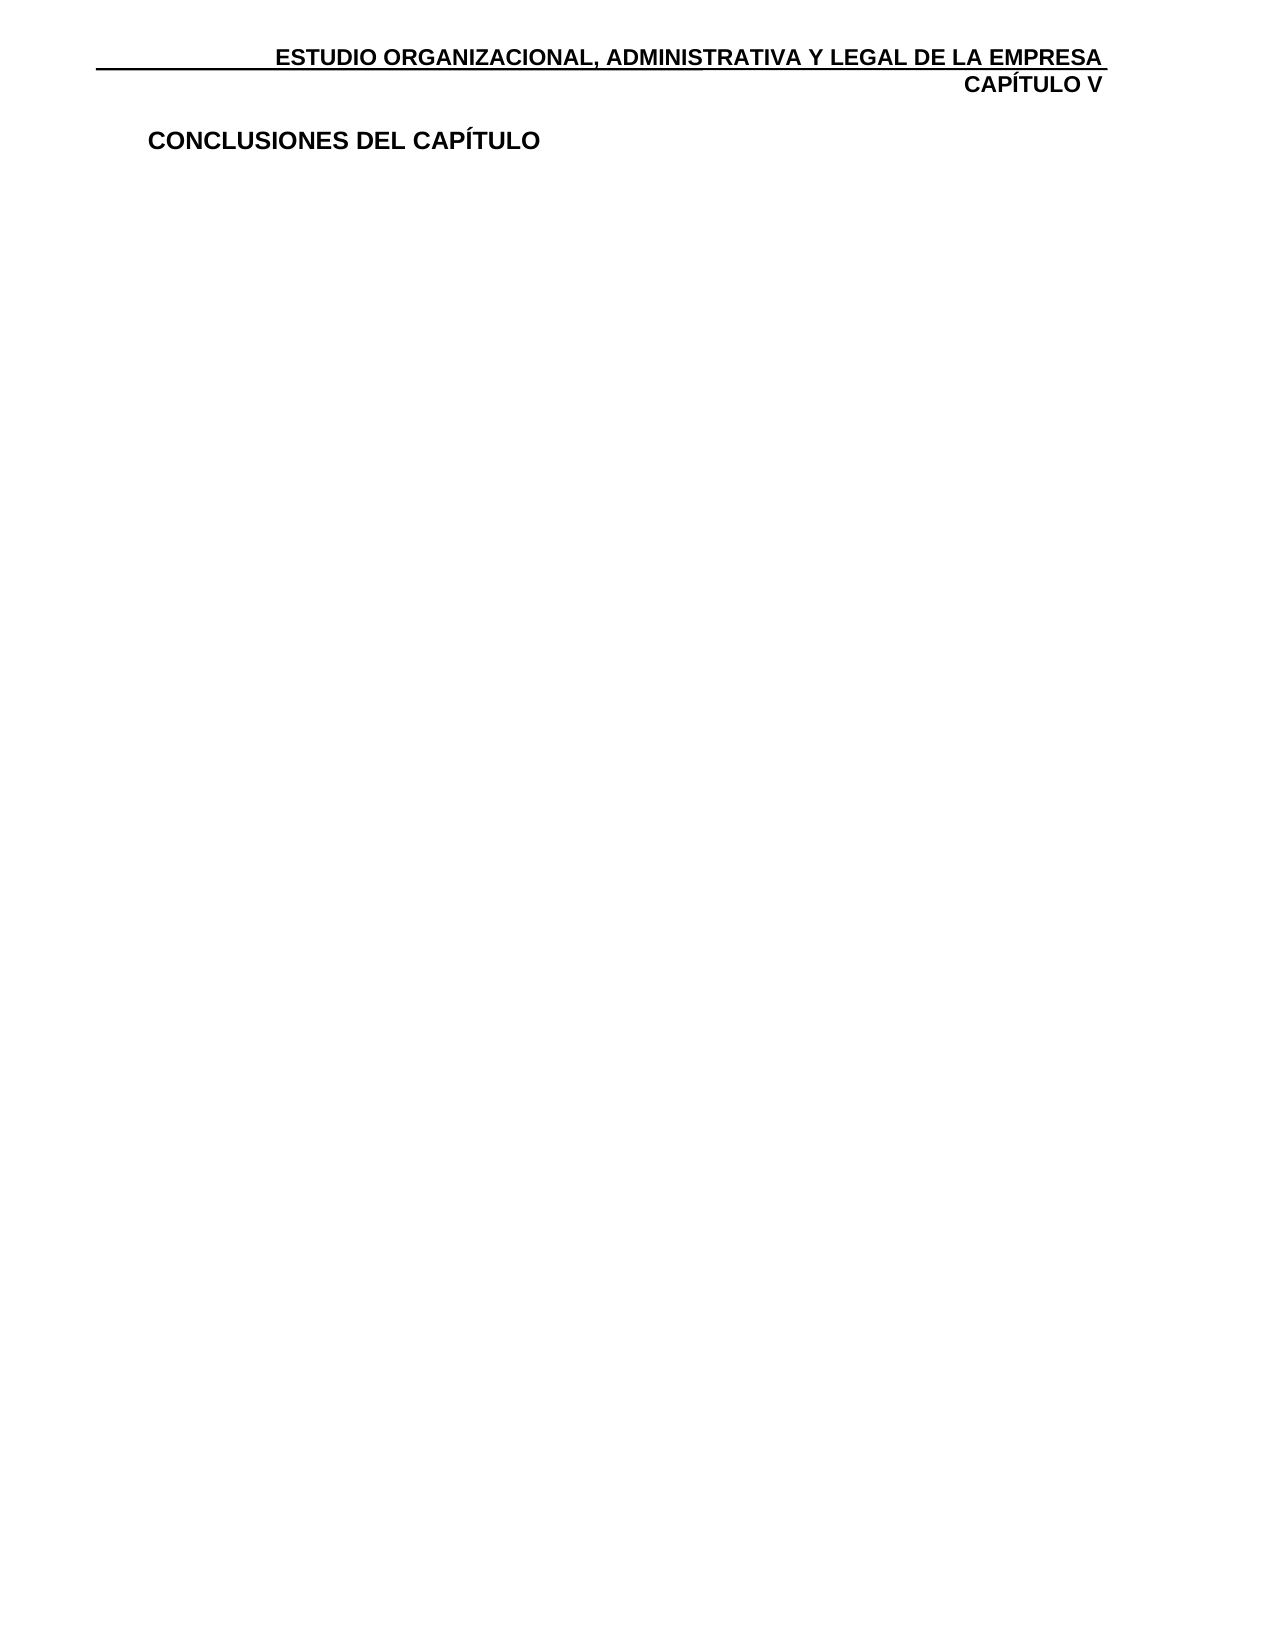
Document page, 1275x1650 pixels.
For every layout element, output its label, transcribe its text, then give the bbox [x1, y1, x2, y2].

text CONCLUSIONES DEL CAPÍTULO [148, 126, 1103, 155]
